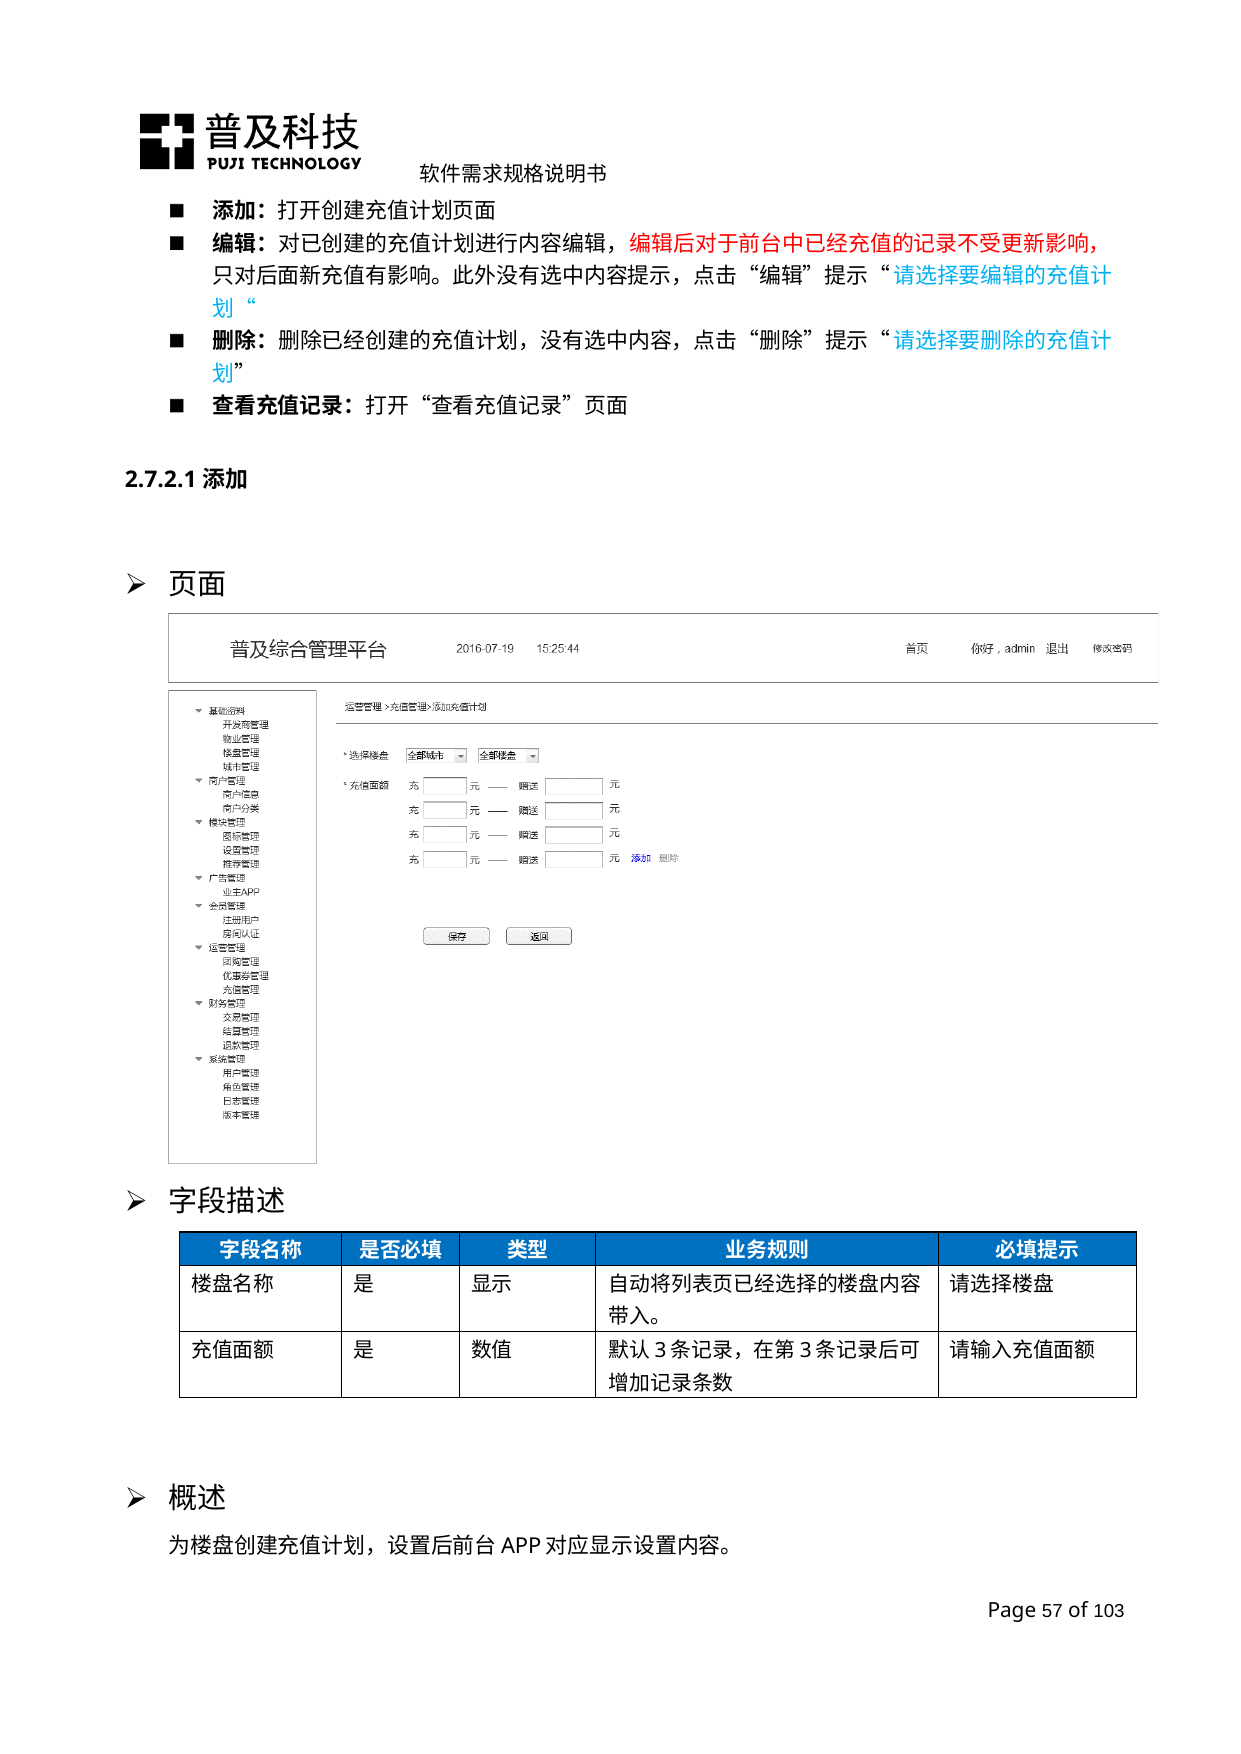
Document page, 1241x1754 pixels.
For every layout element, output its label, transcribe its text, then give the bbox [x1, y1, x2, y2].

table_cell 数值 [460, 1332, 595, 1397]
table_header 类型 [460, 1233, 595, 1265]
list 查看充值记录：打开“查看充值记录”页面 [168, 388, 1113, 420]
table_cell 楼盘名称 [180, 1266, 341, 1331]
table_cell 充值面额 [180, 1332, 341, 1397]
table_cell 请输入充值面额 [939, 1332, 1136, 1397]
list 概述 [124, 1463, 1113, 1528]
table_header 是否必填 [342, 1233, 459, 1265]
table_cell 显示 [460, 1266, 595, 1331]
list 页面 [124, 549, 1113, 614]
picture [168, 613, 1159, 1164]
table_header 必填提示 [939, 1233, 1136, 1265]
table_cell 请选择楼盘 [939, 1266, 1136, 1331]
table_header 字段名称 [180, 1233, 341, 1265]
table_cell 是 [342, 1332, 459, 1397]
table_cell 是 [342, 1266, 459, 1331]
table_cell 默认3条记录，在第3条记录后可增加记录条数 [596, 1332, 938, 1397]
picture [124, 103, 366, 182]
list 删除：删除已经创建的充值计划，没有选中内容，点击“删除”提示“请选择要删除的充值计划” [168, 323, 1113, 388]
list 添加：打开创建充值计划页面 [168, 193, 1113, 225]
subtitle 添加 [124, 445, 1113, 510]
list 字段描述 [124, 1166, 1113, 1231]
list 编辑：对已创建的充值计划进行内容编辑，编辑后对于前台中已经充值的记录不受更新影响，只对后面新充值有影响。此外没有选中内容提示，点击“编辑”提示“请选择要编辑的充值计划“ [168, 225, 1113, 323]
table_header 业务规则 [596, 1233, 938, 1265]
list 为楼盘创建充值计划，设置后前台APP对应显示设置内容。 [168, 1528, 1113, 1561]
table_cell 自动将列表页已经选择的楼盘内容带入。 [596, 1266, 938, 1331]
